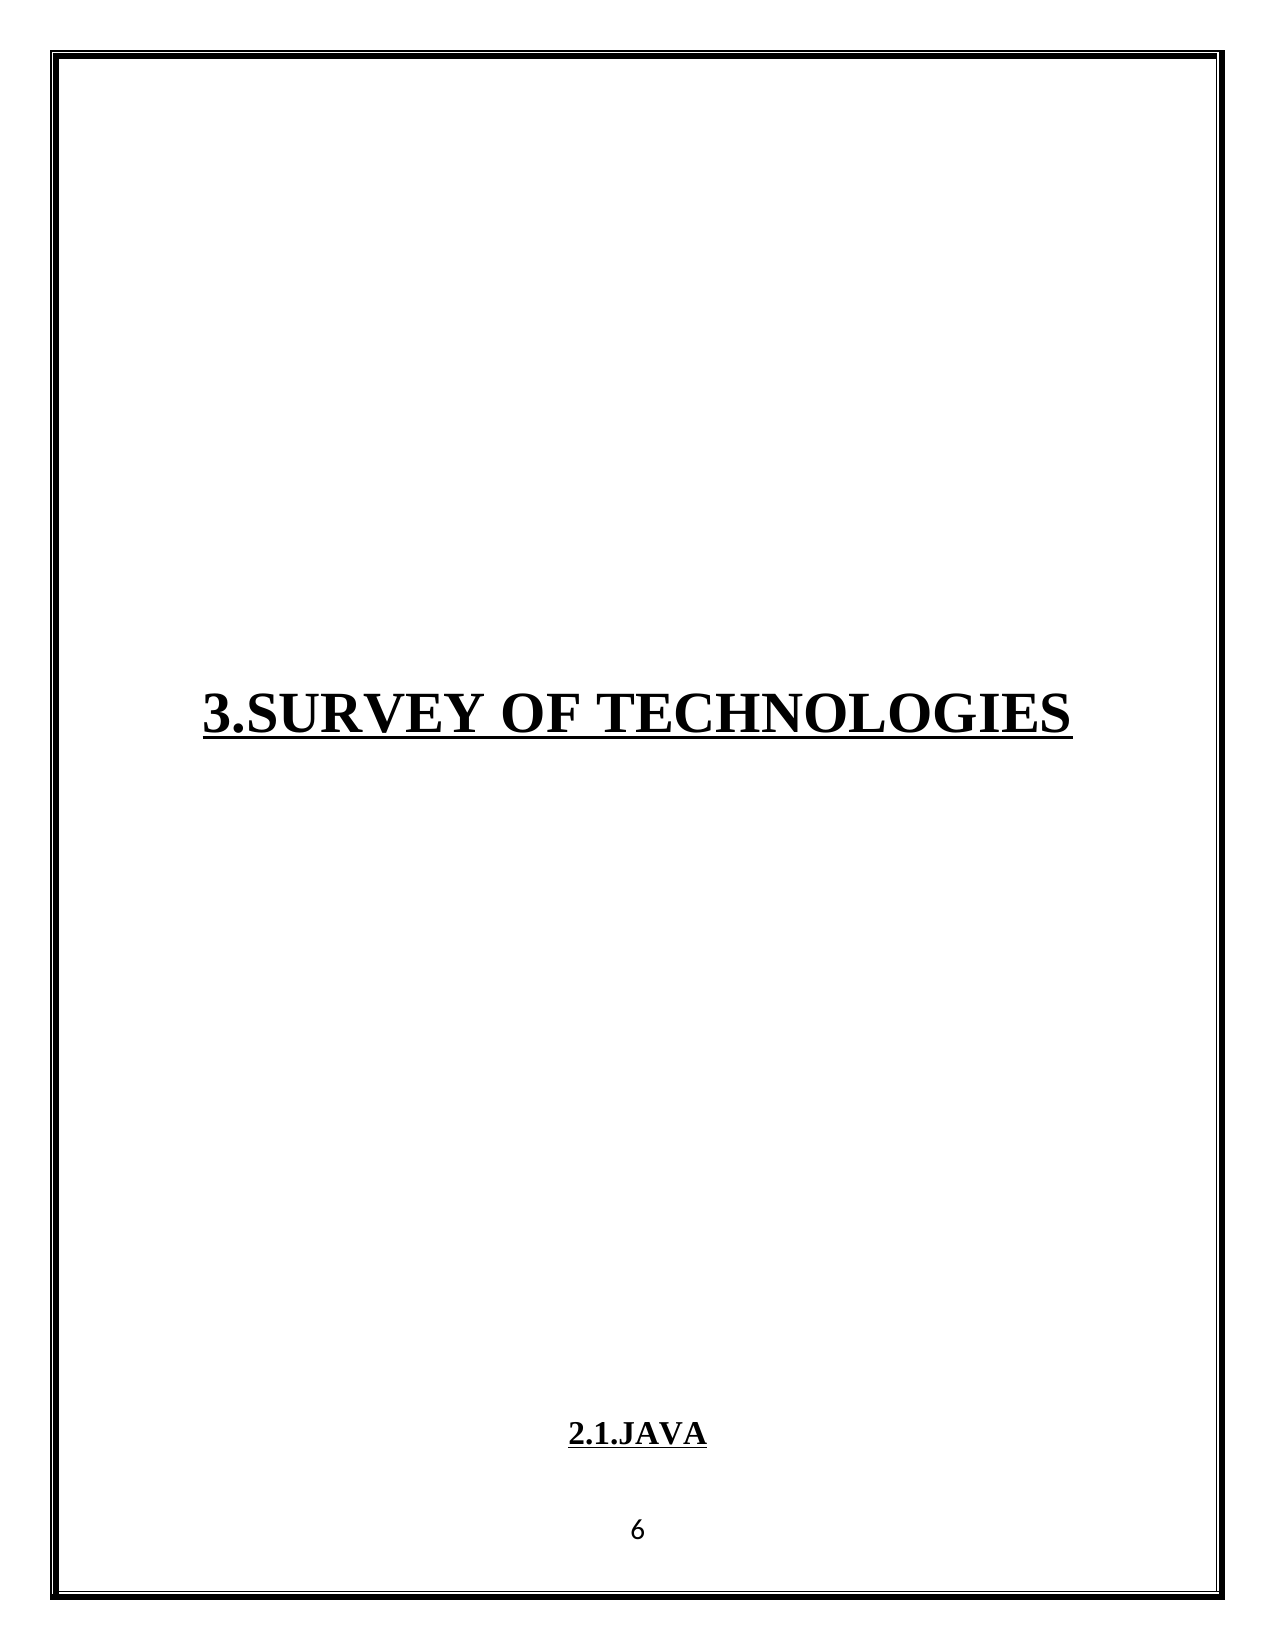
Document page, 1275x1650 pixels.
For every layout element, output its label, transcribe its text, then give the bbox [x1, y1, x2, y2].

text 2.1.JAVA [150, 1413, 1125, 1452]
text 3.SURVEY OF TECHNOLOGIES [150, 678, 1125, 745]
